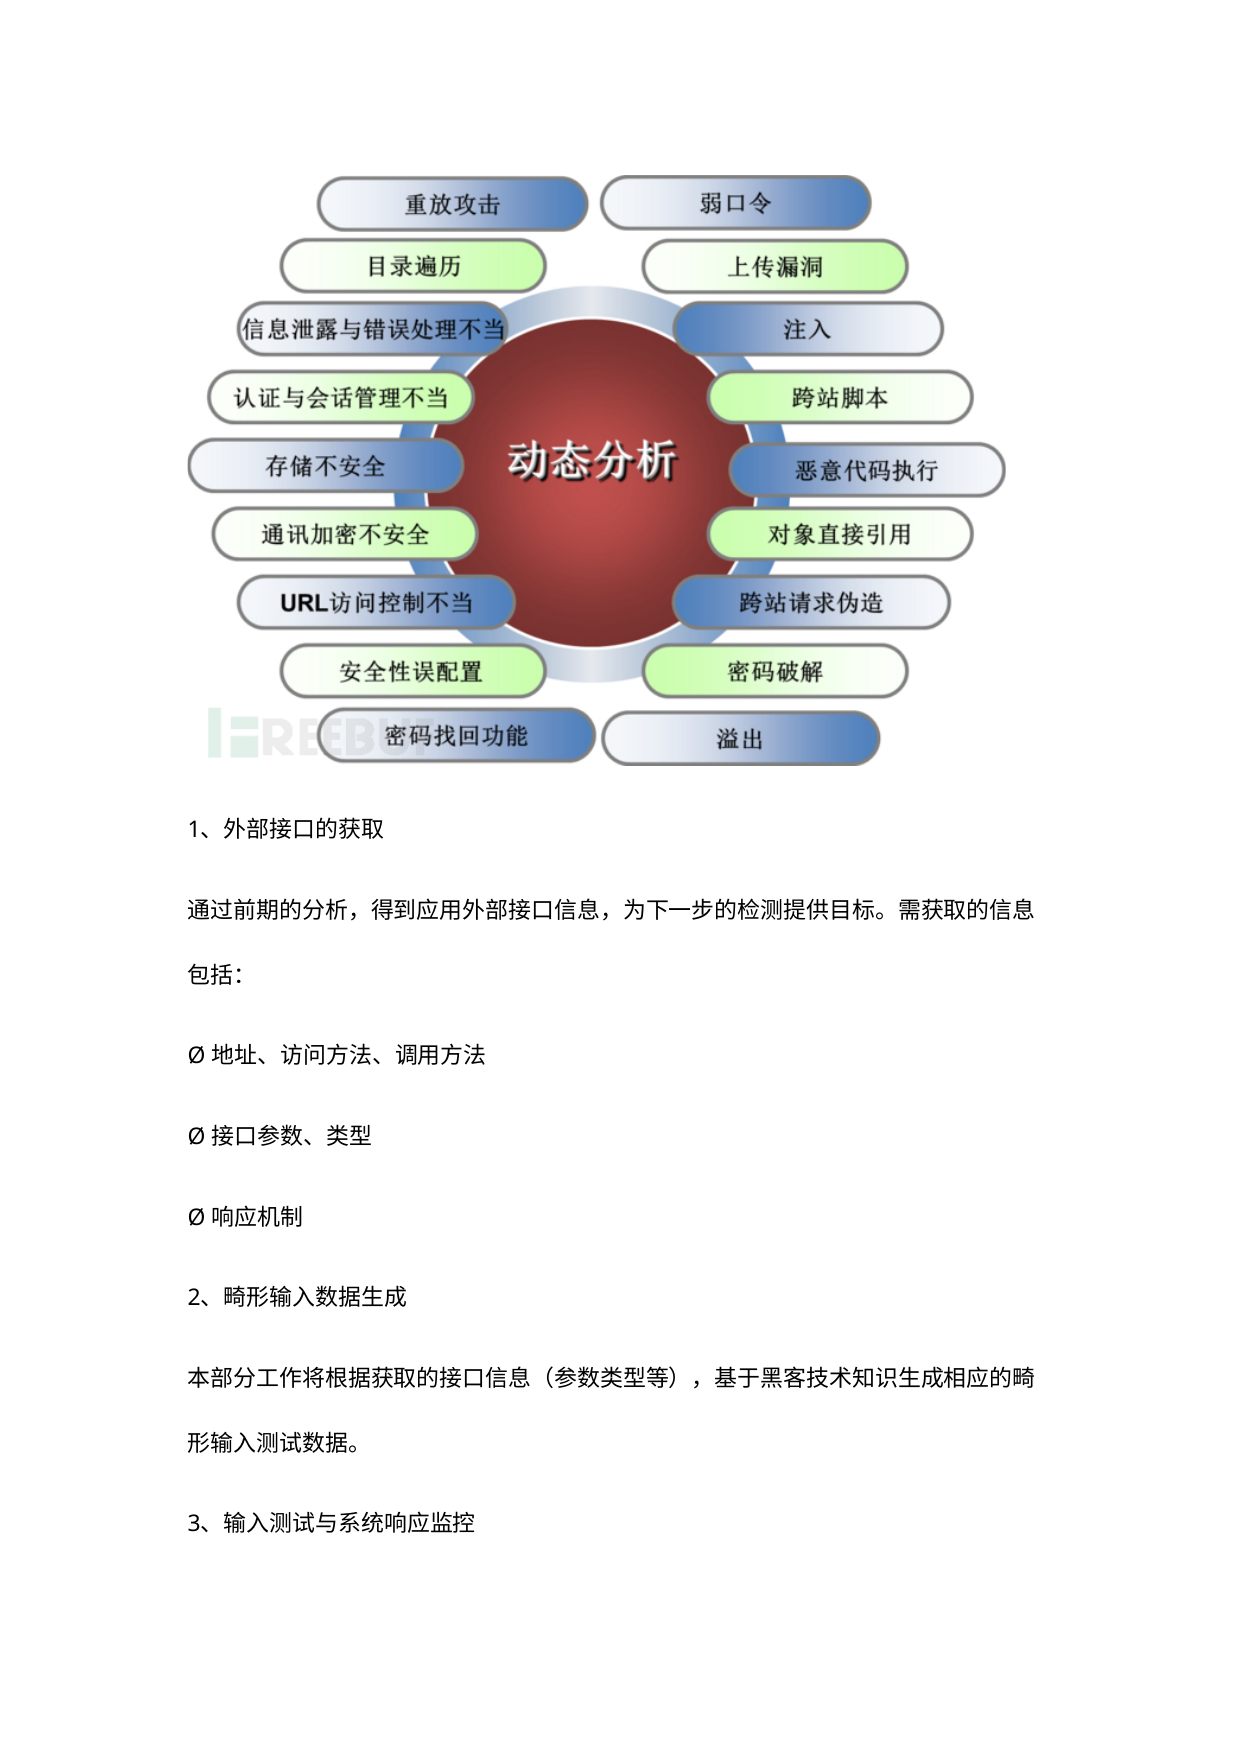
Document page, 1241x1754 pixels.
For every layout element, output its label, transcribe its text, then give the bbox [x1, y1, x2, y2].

text 本部分工作将根据获取的接口信息（参数类型等），基于黑客技术知识生成相应的畸形输入测试数据。 [187, 1344, 1053, 1474]
text 通过前期的分析，得到应用外部接口信息，为下一步的检测提供目标。需获取的信息包括： [187, 876, 1053, 1006]
text 2、畸形输入数据生成 [187, 1263, 1053, 1328]
text 1、外部接口的获取 [187, 795, 1053, 860]
text 3、输入测试与系统响应监控 [187, 1489, 1053, 1554]
picture [187, 175, 1006, 766]
text Ø 接口参数、类型 [187, 1102, 1053, 1167]
text Ø 地址、访问方法、调用方法 [187, 1021, 1053, 1086]
text Ø 响应机制 [187, 1183, 1053, 1248]
